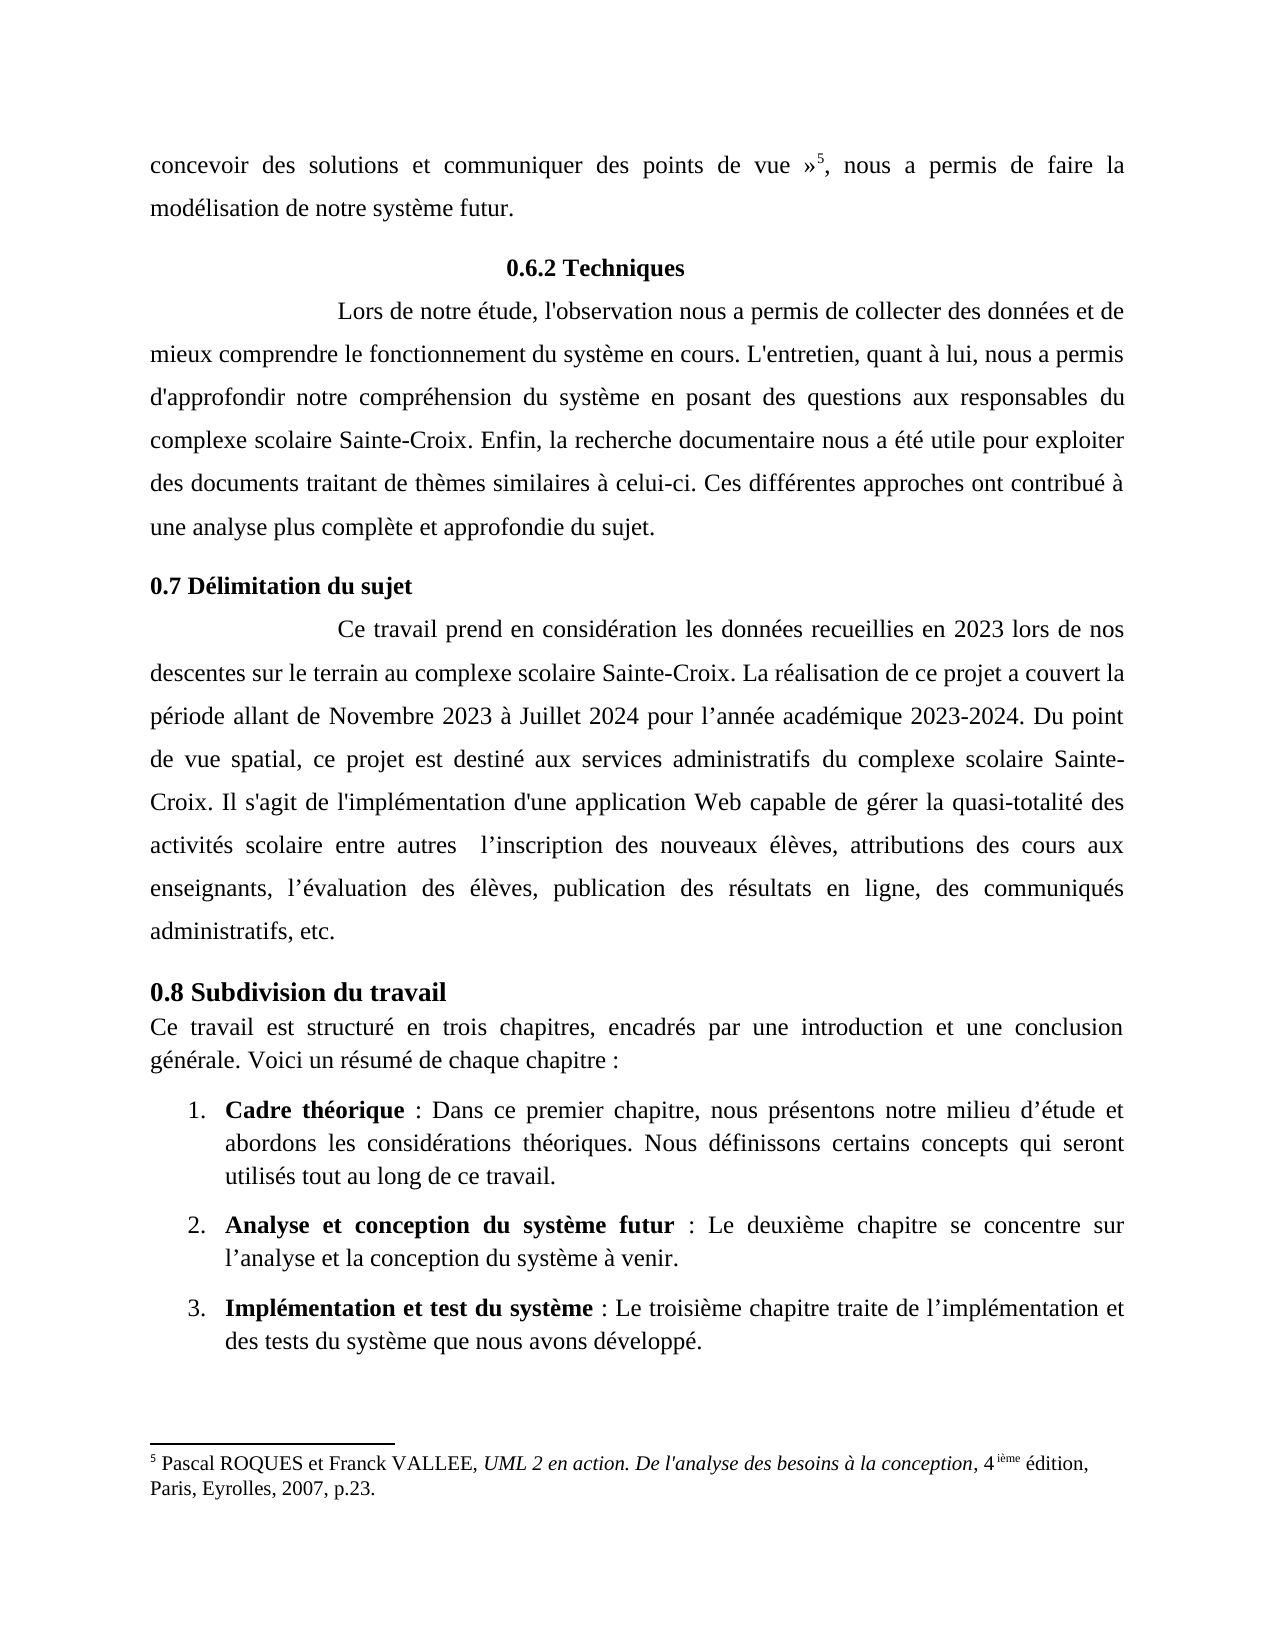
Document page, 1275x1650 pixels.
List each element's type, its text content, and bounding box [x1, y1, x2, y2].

text Ce travail prend en considération les données recueillies en 2023 lors de nos descentes sur le terrain au complexe scolaire Sainte-Croix. La réalisation de ce projet a couvert la période allant de Novembre 2023 à Juillet 2024 pour l’année académique 2023-2024. Du point de vue spatial, ce projet est destiné aux services administratifs du complexe scolaire Sainte-Croix. Il s'agit de l'implémentation d'une application Web capable de gérer la quasi-totalité des activités scolaire entre autres l’inscription des nouveaux élèves, attributions des cours aux enseignants, l’évaluation des élèves, publication des résultats en ligne, des communiqués administratifs, etc. [150, 614, 1125, 945]
list Implémentation et test du système : Le troisième chapitre traite de l’implémentation et des tests du système que nous avons développé. [187, 1293, 1125, 1355]
subtitle 0.7 Délimitation du sujet [150, 571, 1125, 600]
list Cadre théorique : Dans ce premier chapitre, nous présentons notre milieu d’étude et abordons les considérations théoriques. Nous définissons certains concepts qui seront utilisés tout au long de ce travail. [187, 1095, 1125, 1189]
subtitle 0.6.2 Techniques [150, 253, 1125, 282]
list Analyse et conception du système futur : Le deuxième chapitre se concentre sur l’analyse et la conception du système à venir. [187, 1210, 1125, 1272]
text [150, 150, 1125, 222]
text Ce travail est structuré en trois chapitres, encadrés par une introduction et une conclusion générale. Voici un résumé de chaque chapitre : [150, 1012, 1125, 1074]
subtitle 0.8 Subdivision du travail [150, 976, 1125, 1007]
text Lors de notre étude, l'observation nous a permis de collecter des données et de mieux comprendre le fonctionnement du système en cours. L'entretien, quant à lui, nous a permis d'approfondir notre compréhension du système en posant des questions aux responsables du complexe scolaire Sainte-Croix. Enfin, la recherche documentaire nous a été utile pour exploiter des documents traitant de thèmes similaires à celui-ci. Ces différentes approches ont contribué à une analyse plus complète et approfondie du sujet. [150, 296, 1125, 540]
